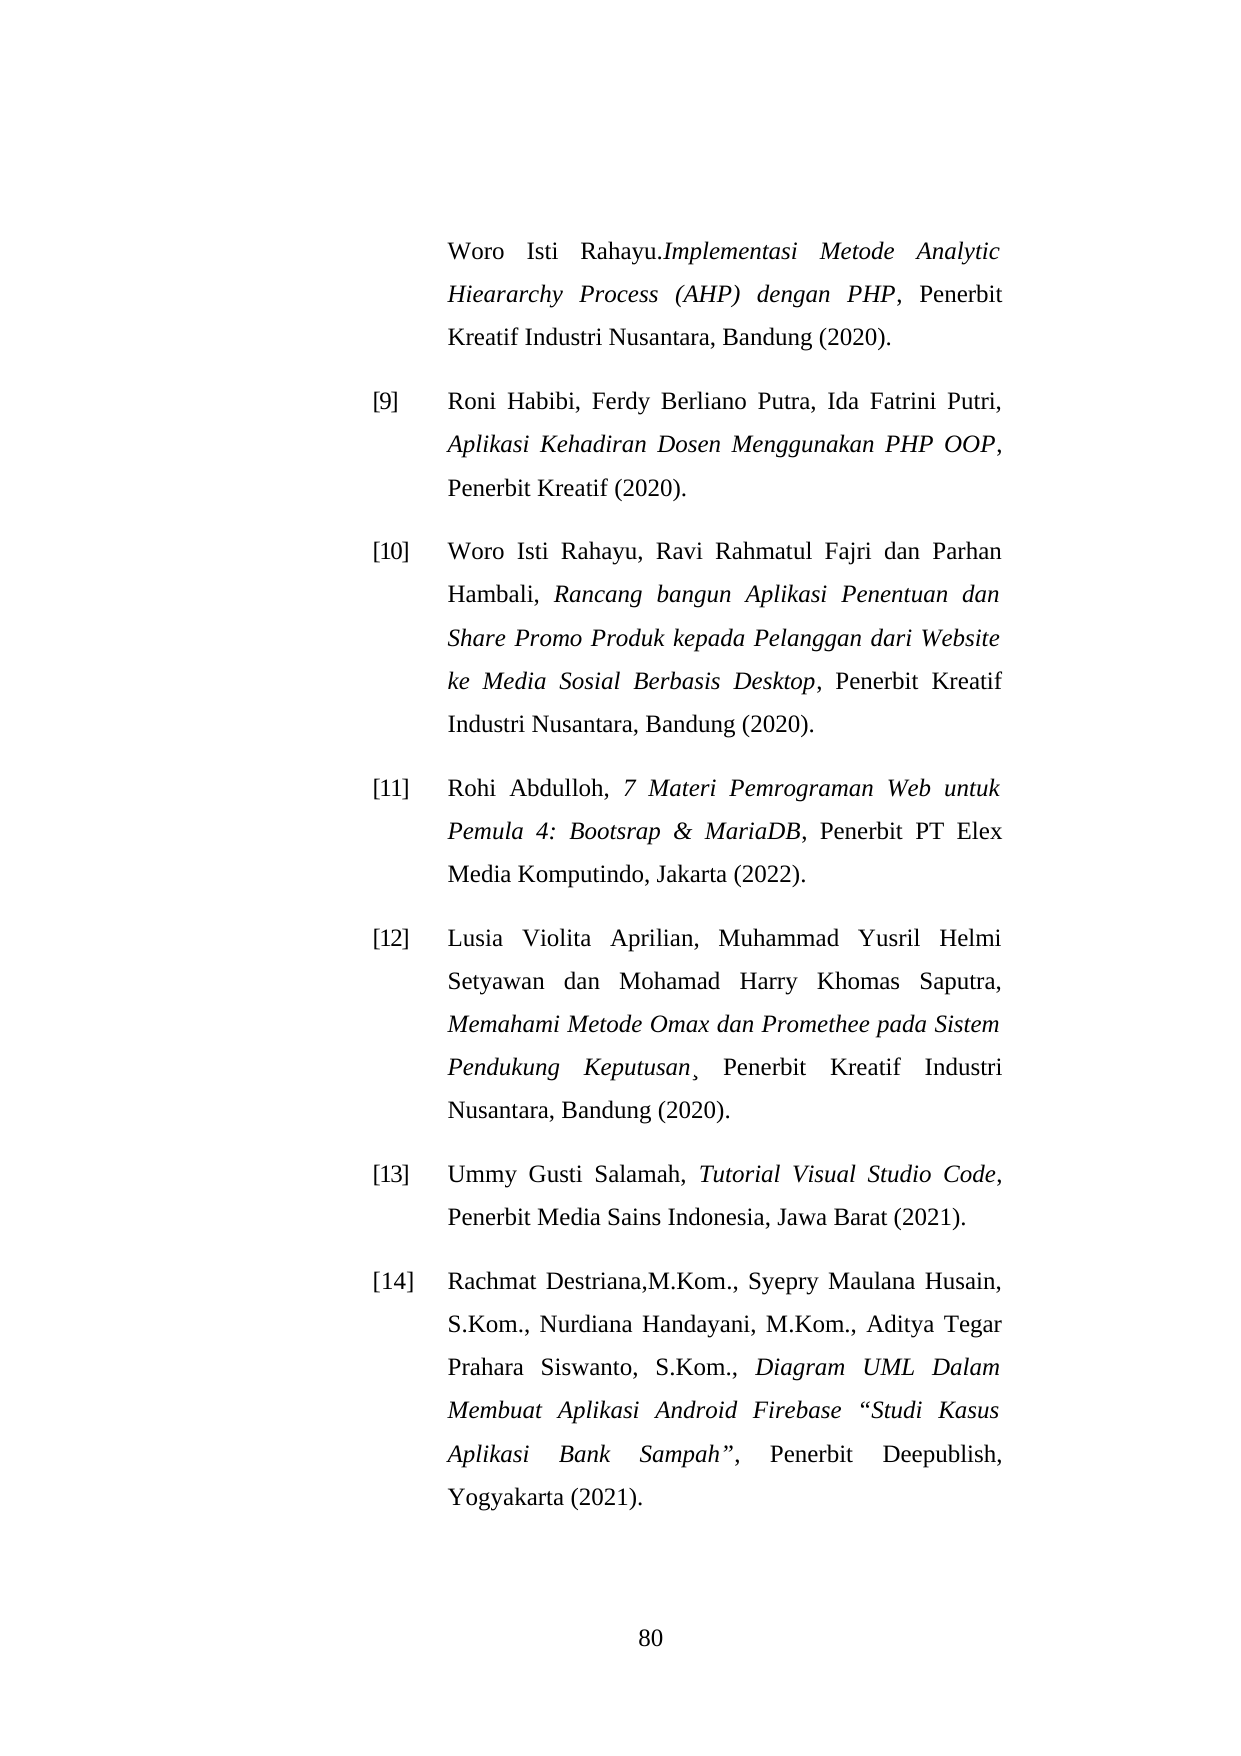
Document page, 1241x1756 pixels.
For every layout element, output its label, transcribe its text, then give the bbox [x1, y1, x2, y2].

list Woro Isti Rahayu, Ravi Rahmatul Fajri dan Parhan Hambali, Rancang bangun Aplikasi Penentuan dan Share Promo Produk kepada Pelanggan dari Website ke Media Sosial Berbasis Desktop, Penerbit Kreatif Industri Nusantara, Bandung (2020). [372, 536, 1002, 738]
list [372, 236, 1002, 351]
list Ummy Gusti Salamah, Tutorial Visual Studio Code, Penerbit Media Sains Indonesia, Jawa Barat (2021). [372, 1159, 1002, 1231]
list Lusia Violita Aprilian, Muhammad Yusril Helmi Setyawan dan Mohamad Harry Khomas Saputra, Memahami Metode Omax dan Promethee pada Sistem Pendukung Keputusan¸ Penerbit Kreatif Industri Nusantara, Bandung (2020). [372, 923, 1002, 1124]
list Rohi Abdulloh, 7 Materi Pemrograman Web untuk Pemula 4: Bootsrap & MariaDB, Penerbit PT Elex Media Komputindo, Jakarta (2022). [372, 773, 1002, 888]
list Rachmat Destriana,M.Kom., Syepry Maulana Husain, S.Kom., Nurdiana Handayani, M.Kom., Aditya Tegar Prahara Siswanto, S.Kom., Diagram UML Dalam Membuat Aplikasi Android Firebase “Studi Kasus Aplikasi Bank Sampah”, Penerbit Deepublish, Yogyakarta (2021). [372, 1266, 1002, 1511]
list Roni Habibi, Ferdy Berliano Putra, Ida Fatrini Putri, Aplikasi Kehadiran Dosen Menggunakan PHP OOP, Penerbit Kreatif (2020). [372, 386, 1002, 501]
